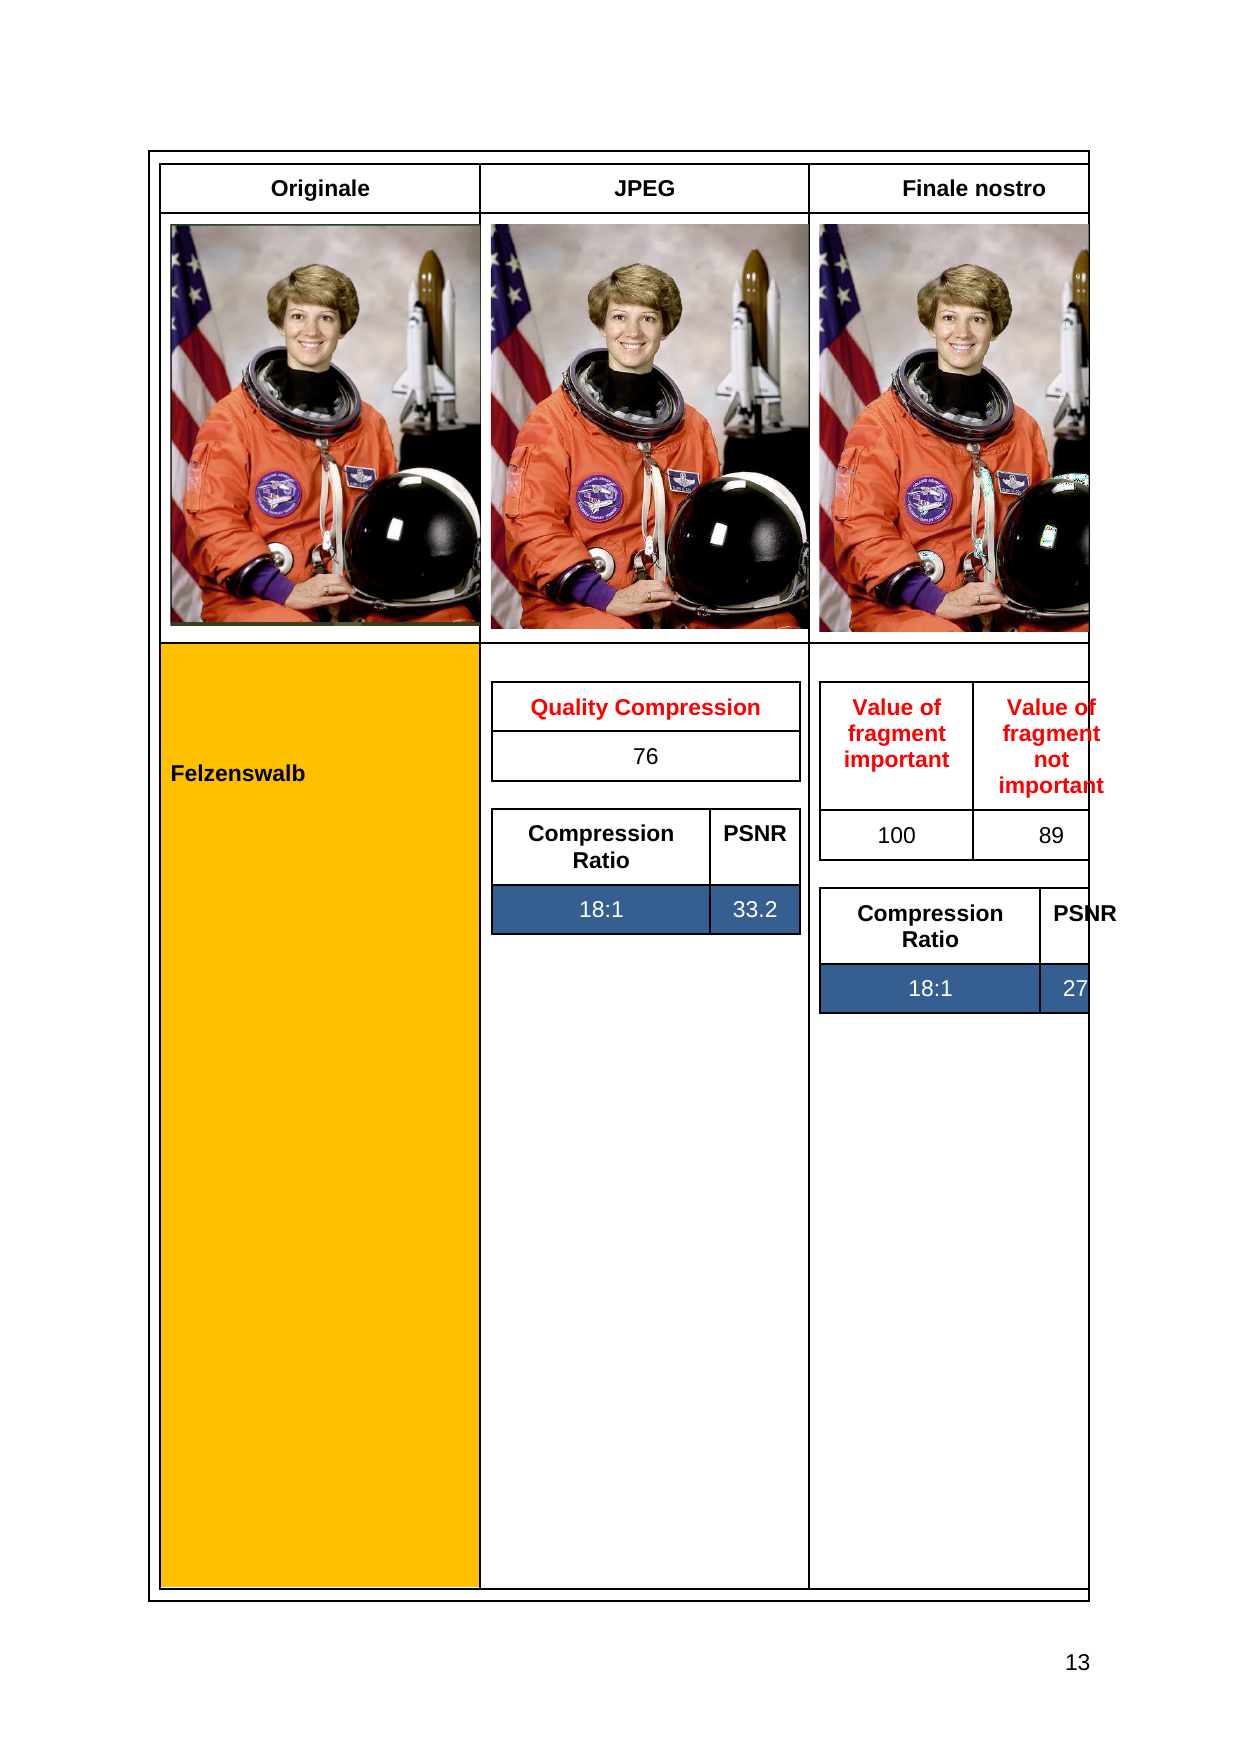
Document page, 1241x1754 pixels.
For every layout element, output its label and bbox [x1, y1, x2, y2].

table_cell [150, 152, 1088, 1600]
picture [490, 224, 809, 629]
picture [170, 224, 481, 626]
picture [819, 224, 1089, 632]
